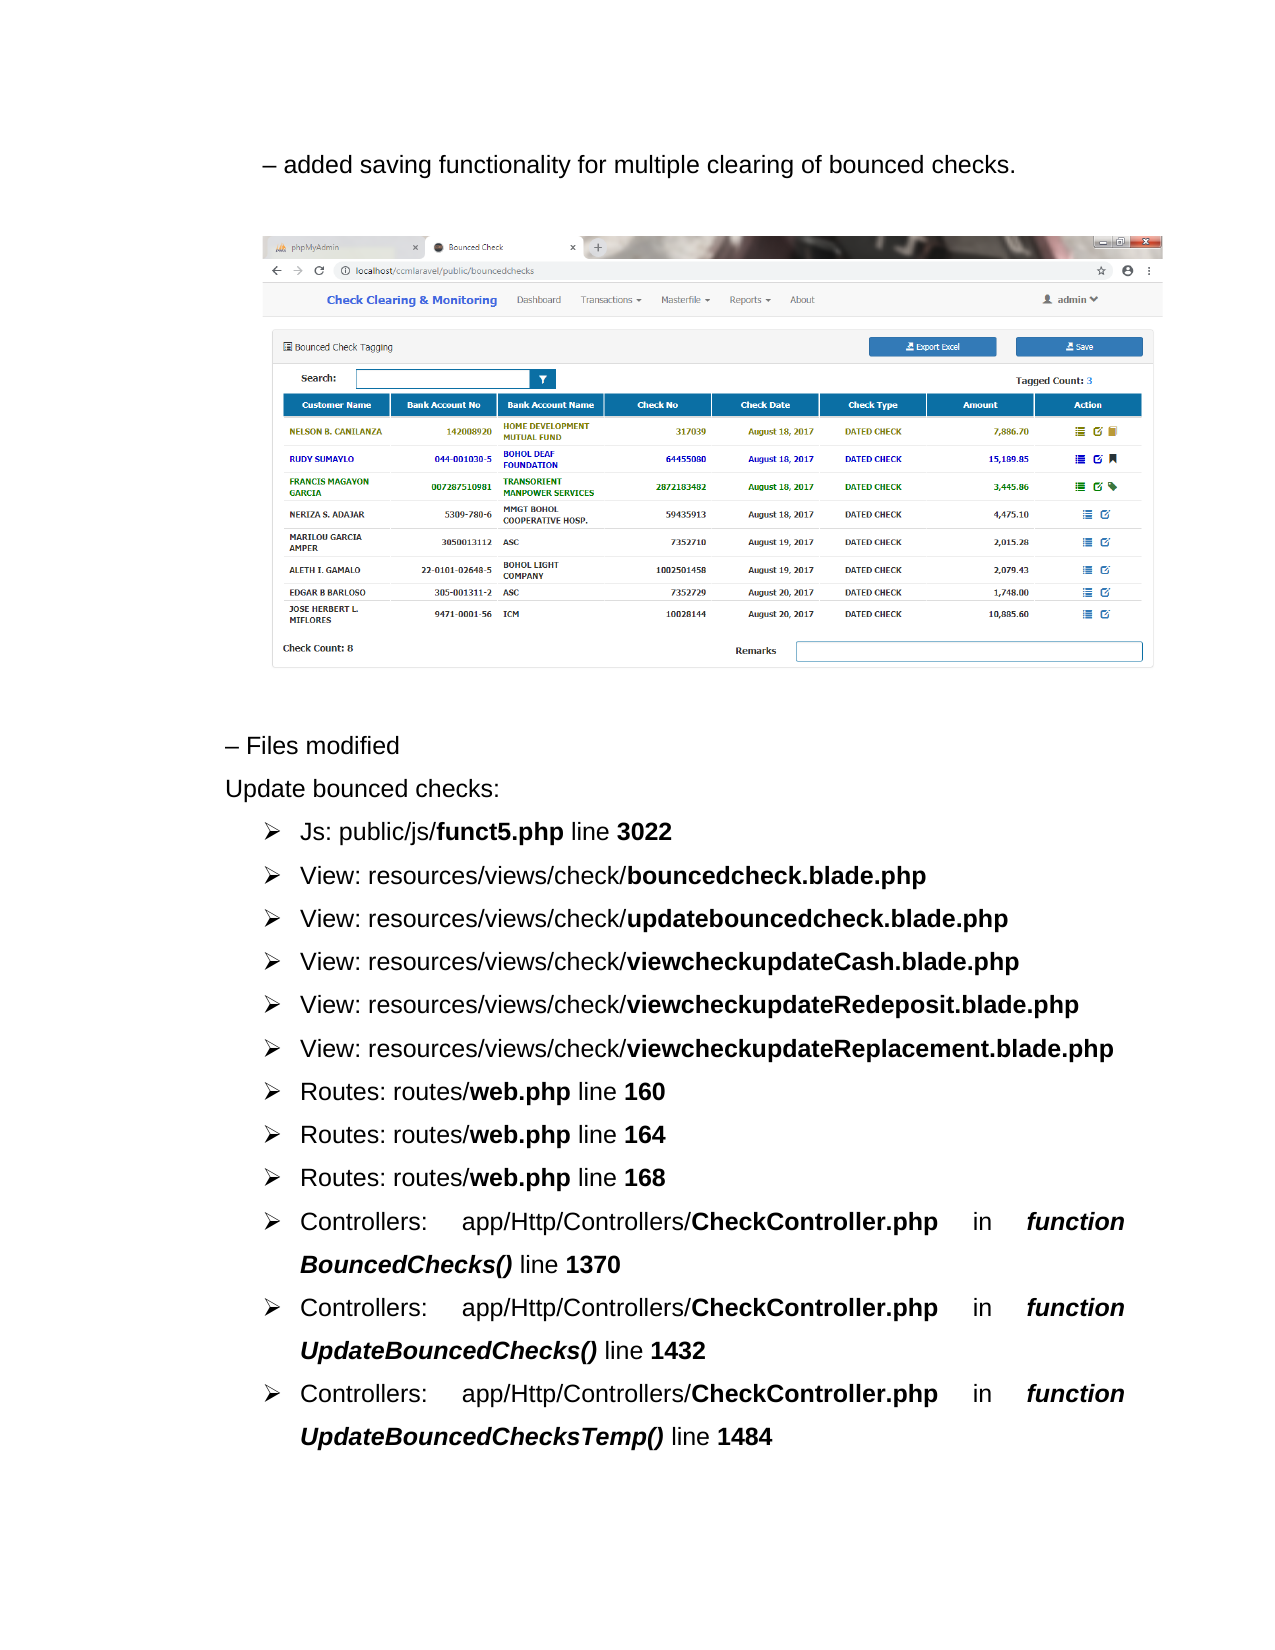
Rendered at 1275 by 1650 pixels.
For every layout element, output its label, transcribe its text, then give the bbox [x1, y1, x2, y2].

list Routes: routes/web.php line 160 [262, 1077, 1125, 1106]
list View: resources/views/check/bouncedcheck.blade.php [262, 861, 1125, 889]
list View: resources/views/check/viewcheckupdateRedeposit.blade.php [262, 990, 1125, 1019]
text Update bounced checks: [225, 774, 1125, 803]
text – added saving functionality for multiple clearing of bounced checks. [262, 150, 1125, 179]
list Routes: routes/web.php line 168 [262, 1163, 1125, 1192]
list View: resources/views/check/updatebouncedcheck.blade.php [262, 904, 1125, 933]
list View: resources/views/check/viewcheckupdateReplacement.blade.php [262, 1033, 1125, 1062]
list Controllers: app/Http/Controllers/CheckController.php in function UpdateBouncedChecks() line 1432 [262, 1293, 1125, 1365]
text – Files modified [225, 731, 1125, 760]
picture [262, 236, 1163, 674]
list Controllers: app/Http/Controllers/CheckController.php in function BouncedChecks() line 1370 [262, 1206, 1125, 1278]
list Controllers: app/Http/Controllers/CheckController.php in function UpdateBouncedChecksTemp() line 1484 [262, 1379, 1125, 1451]
list Js: public/js/funct5.php line 3022 [262, 817, 1125, 846]
list View: resources/views/check/viewcheckupdateCash.blade.php [262, 947, 1125, 976]
list Routes: routes/web.php line 164 [262, 1120, 1125, 1149]
